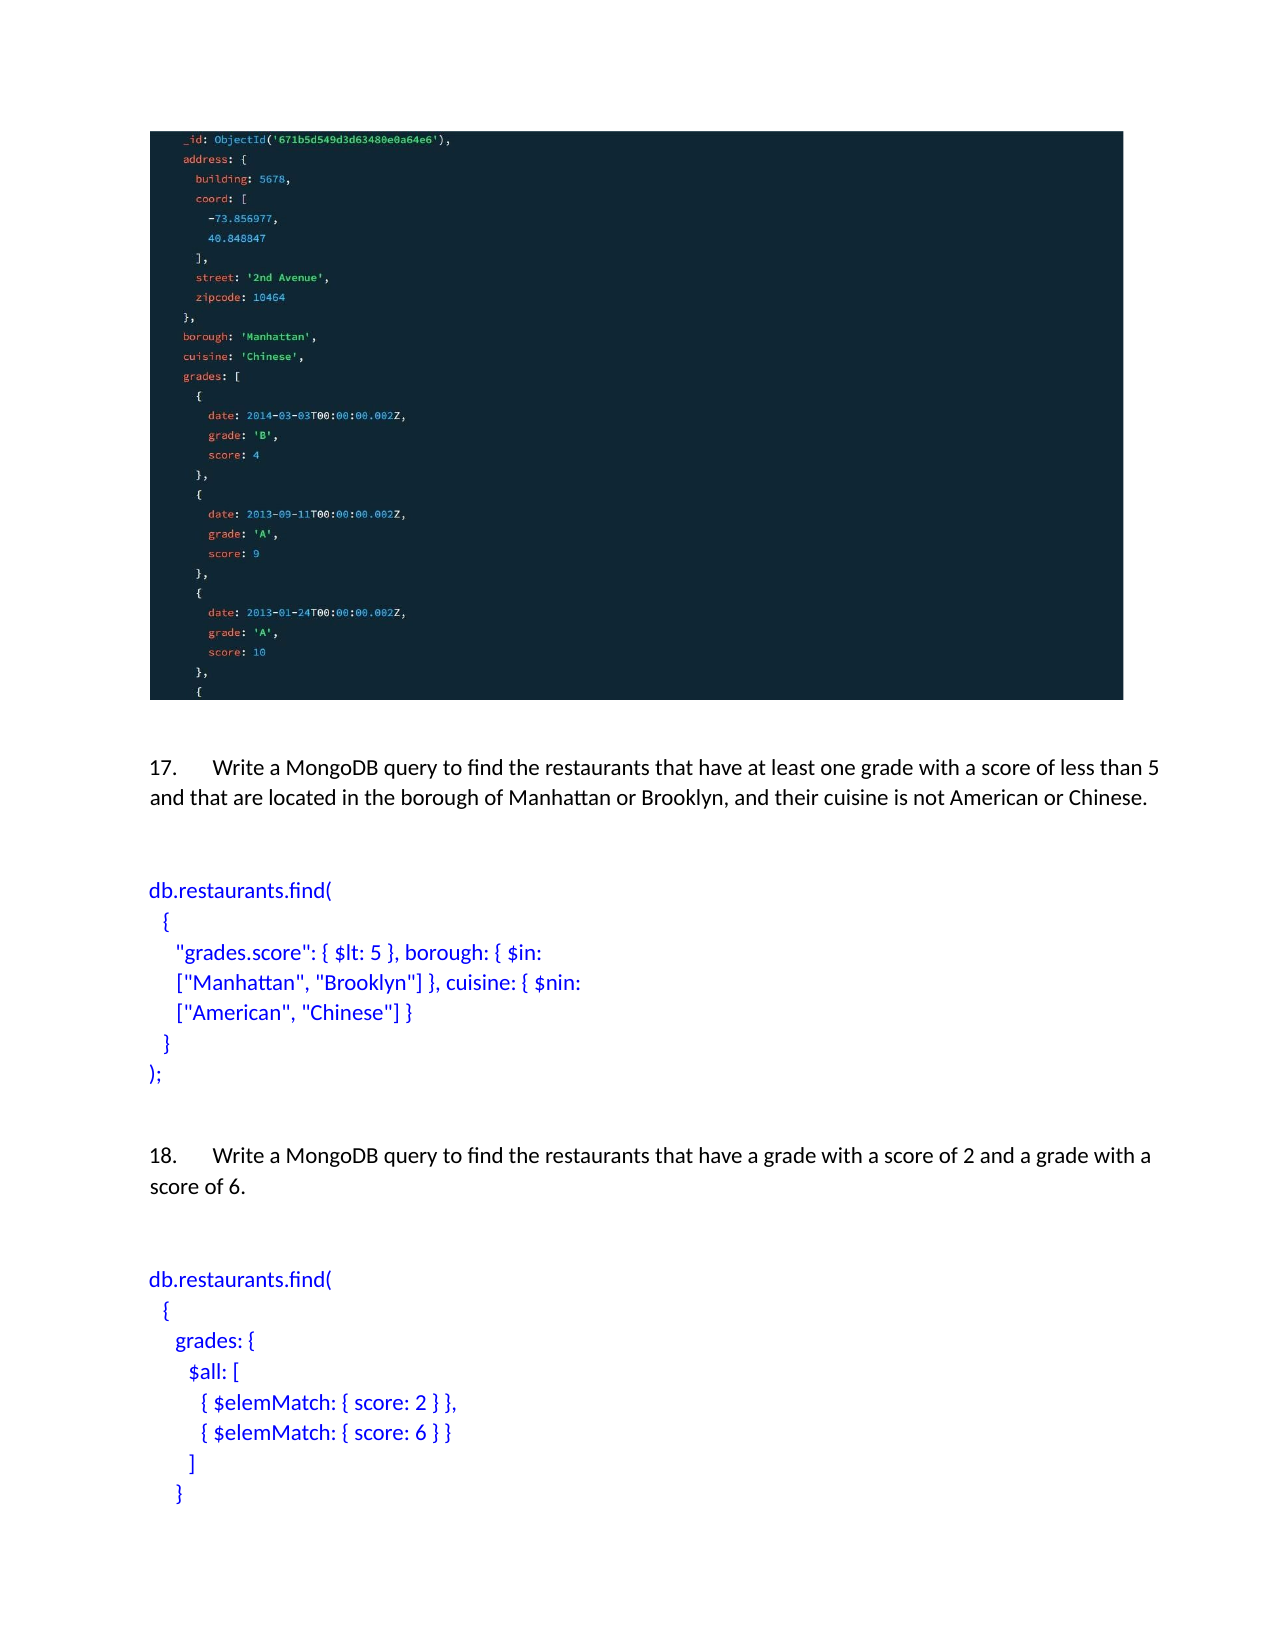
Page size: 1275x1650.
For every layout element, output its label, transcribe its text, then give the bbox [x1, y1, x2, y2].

list Write a MongoDB query to find the restaurants that have at least one grade with a score of less than 5 and that are located in the borough of Manhattan or Brooklyn, and their cuisine is not American or Chinese. [148, 753, 1168, 811]
text { $elemMatch: { score: 6 } } [201, 1418, 1148, 1446]
text { [163, 907, 1148, 935]
text } [175, 1479, 1148, 1507]
text $all: [ [188, 1357, 1148, 1385]
text { [163, 1296, 1148, 1324]
text } [163, 1029, 1148, 1057]
picture [150, 131, 1124, 700]
text "grades.score": { $lt: 5 }, borough: { $in: ["Manhattan", "Brooklyn"] }, cuisine: { $nin: ["American", "Chinese"] } [175, 938, 647, 1026]
text db.restaurants.find( [149, 1265, 1148, 1293]
text db.restaurants.find( [149, 877, 1148, 905]
text { $elemMatch: { score: 2 } }, [201, 1388, 1148, 1416]
list Write a MongoDB query to find the restaurants that have a grade with a score of 2 and a grade with a score of 6. [148, 1142, 1168, 1200]
text ); [149, 1059, 1148, 1088]
text grades: { [175, 1326, 1148, 1354]
text ] [188, 1449, 1148, 1477]
